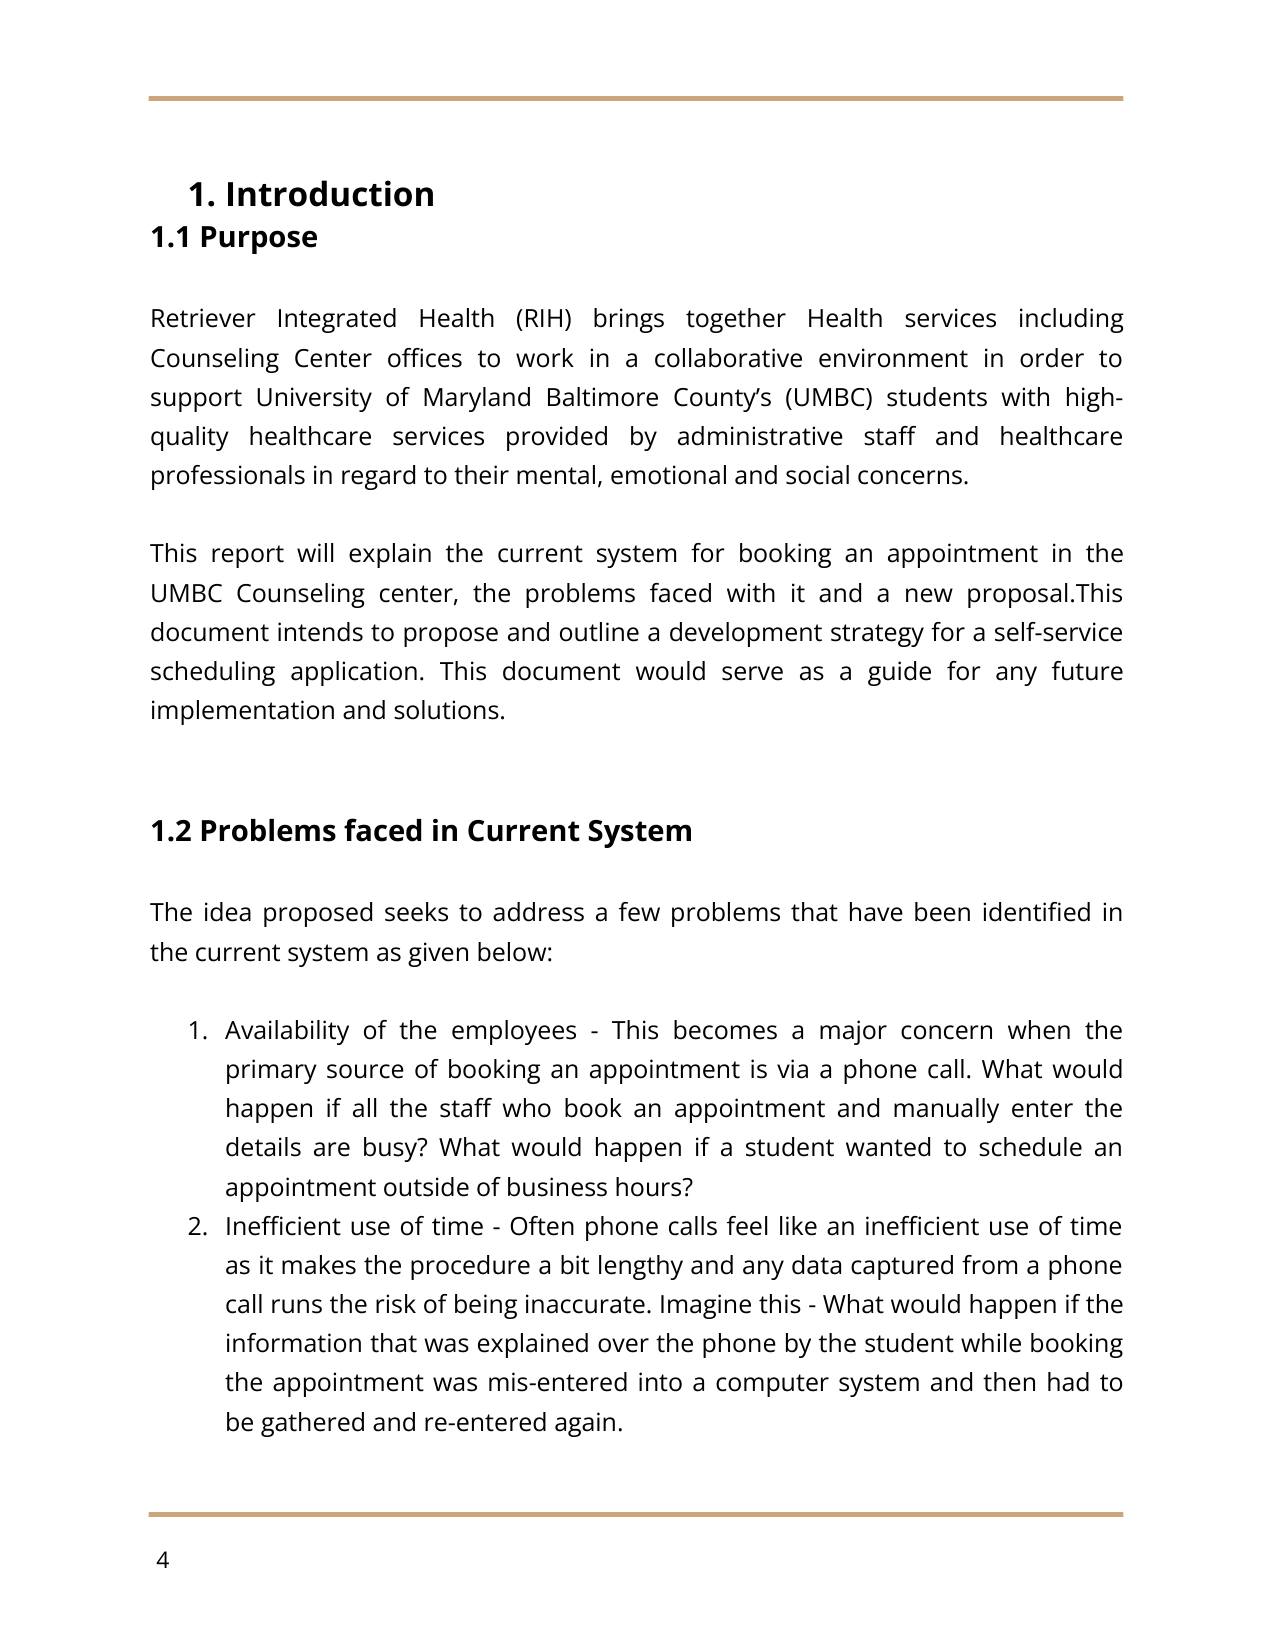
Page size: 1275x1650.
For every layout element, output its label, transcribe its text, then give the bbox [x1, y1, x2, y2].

text Retriever Integrated Health (RIH) brings together Health services including Counseling Center offices to work in a collaborative environment in order to support University of Maryland Baltimore County’s (UMBC) students with high-quality healthcare services provided by administrative staff and healthcare professionals in regard to their mental, emotional and social concerns. [150, 301, 1125, 492]
subtitle Introduction [187, 171, 1125, 216]
subtitle 1.2 Problems faced in Current System [150, 810, 939, 850]
subtitle 1.1 Purpose [150, 216, 939, 256]
list Inefficient use of time - Often phone calls feel like an inefficient use of time as it makes the procedure a bit lengthy and any data captured from a phone call runs the risk of being inaccurate. Imagine this - What would happen if the information that was explained over the phone by the student while booking the appointment was mis-entered into a computer system and then had to be gathered and re-entered again. [187, 1208, 1125, 1438]
list Availability of the employees - This becomes a major concern when the primary source of booking an appointment is via a phone call. What would happen if all the staff who book an appointment and manually enter the details are busy? What would happen if a student wanted to schedule an appointment outside of business hours? [187, 1012, 1125, 1203]
picture [148, 1512, 1124, 1517]
text The idea proposed seeks to address a few problems that have been identified in the current system as given below: [150, 895, 1125, 968]
text This report will explain the current system for booking an appointment in the UMBC Counseling center, the problems faced with it and a new proposal.This document intends to propose and outline a development strategy for a self-service scheduling application. This document would serve as a guide for any future implementation and solutions. [150, 536, 1125, 727]
picture [148, 96, 1124, 101]
